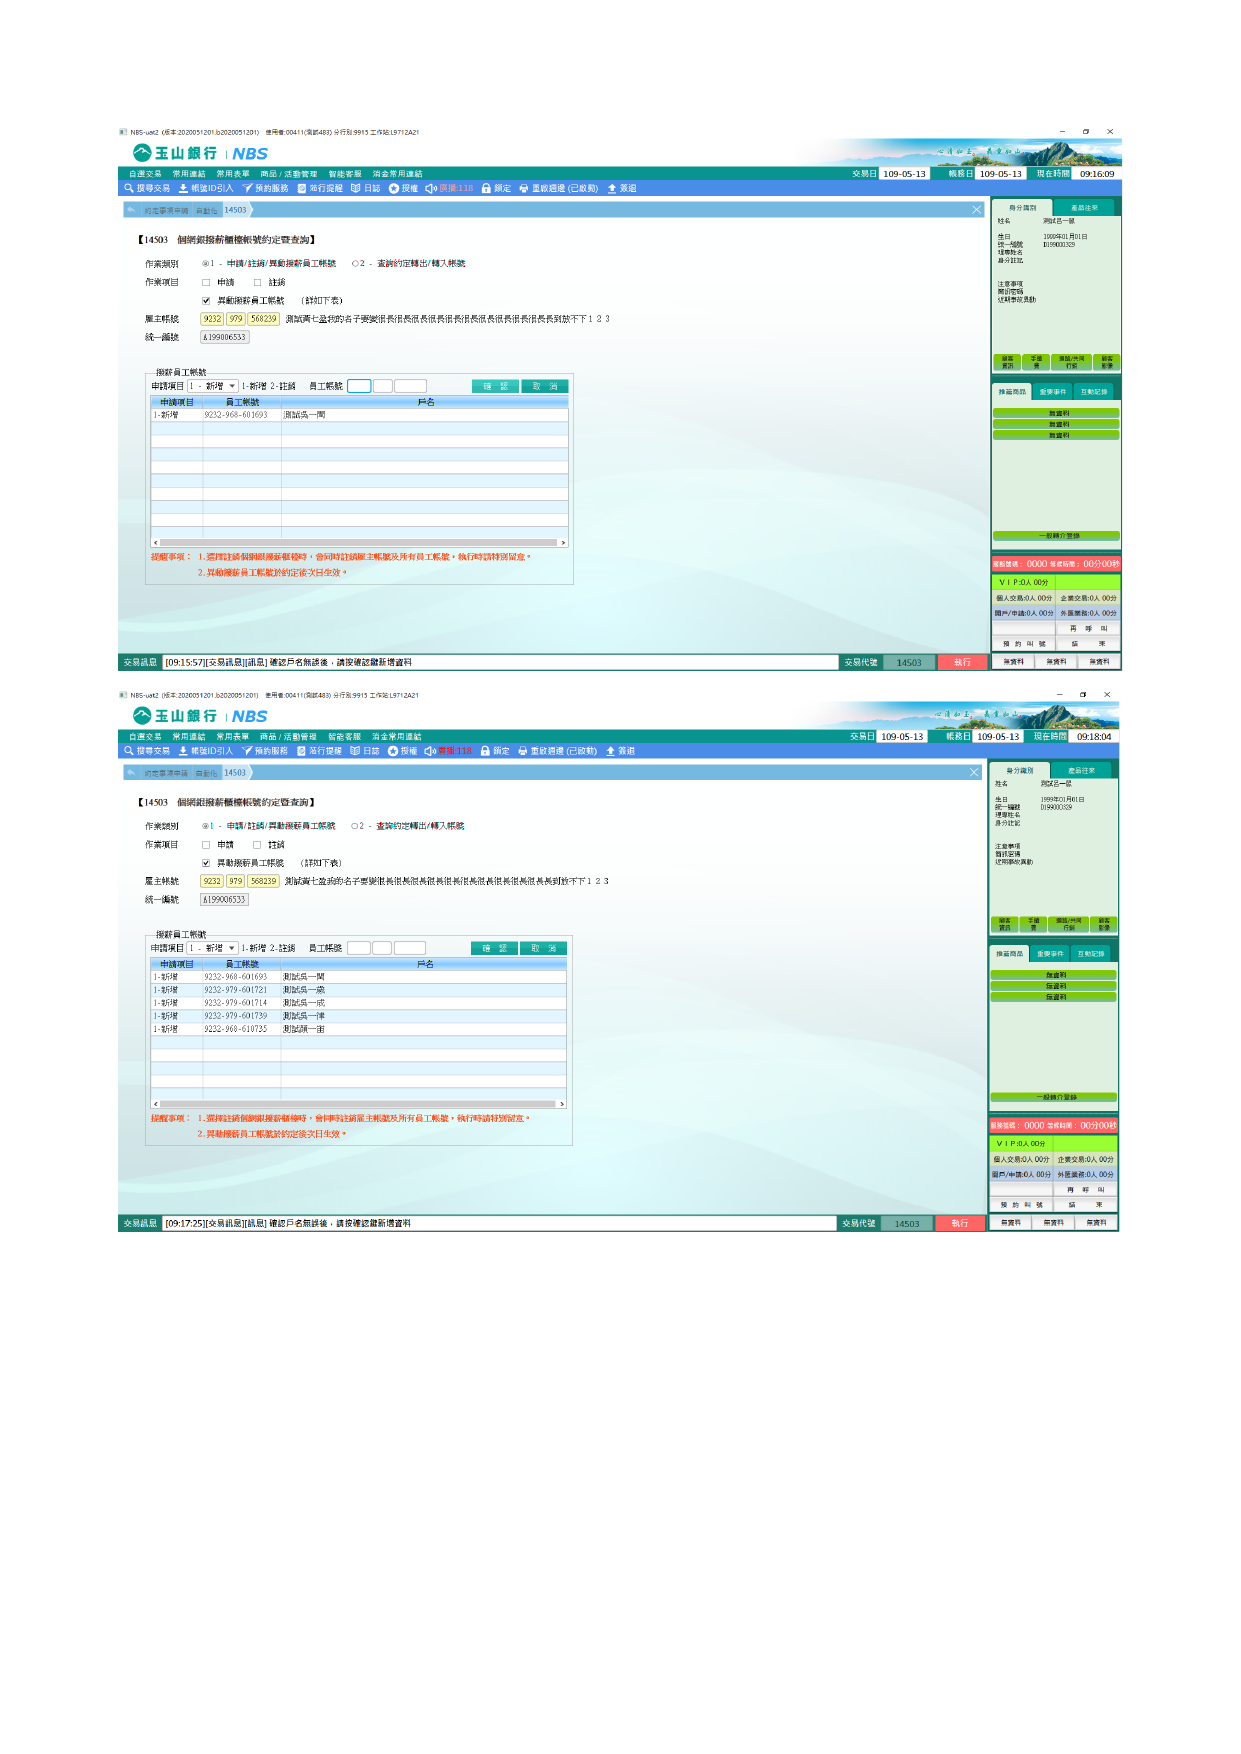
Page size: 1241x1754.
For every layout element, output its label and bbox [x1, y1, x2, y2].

picture [118, 689, 1120, 1232]
picture [118, 127, 1123, 671]
